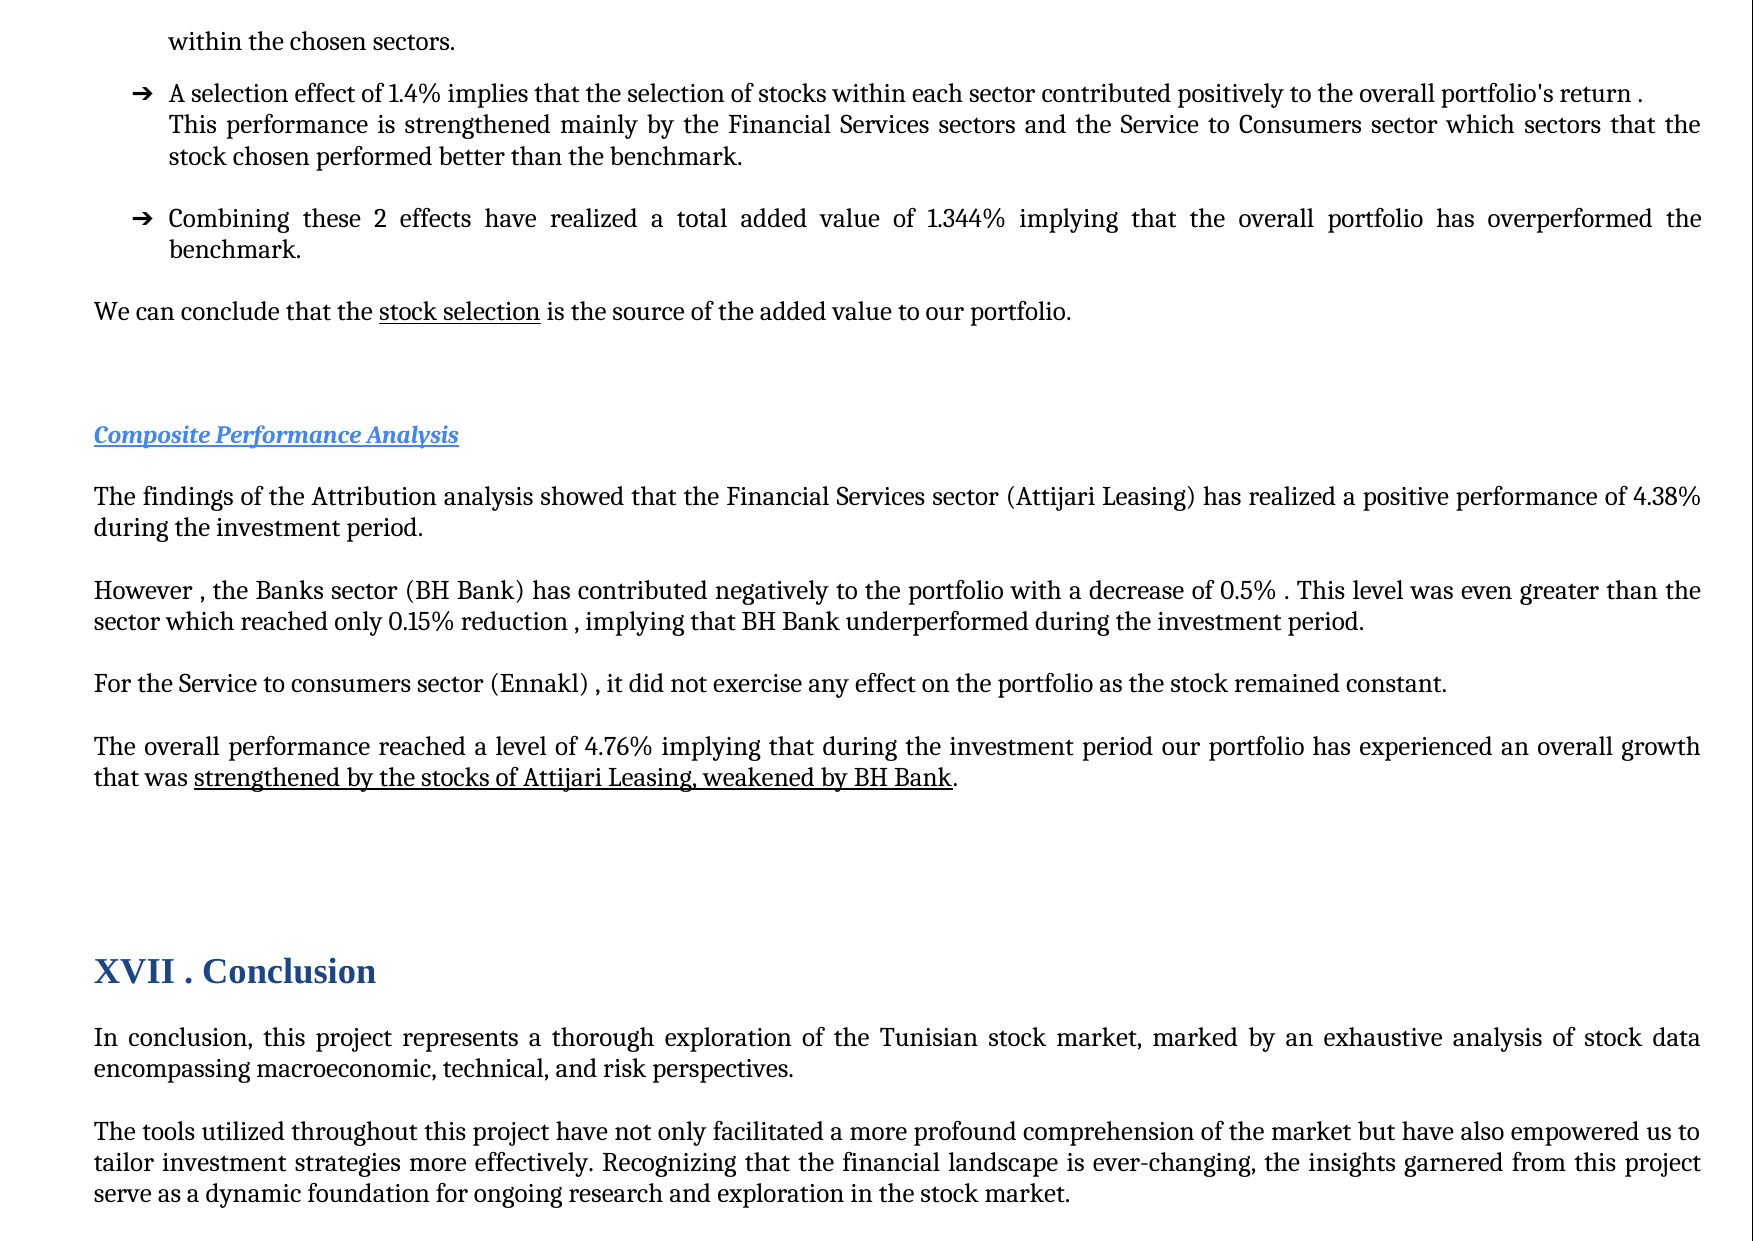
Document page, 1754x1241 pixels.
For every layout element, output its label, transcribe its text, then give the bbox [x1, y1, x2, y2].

text XVII . Conclusion [94, 949, 1704, 991]
list A selection effect of 1.4% implies that the selection of stocks within each sector contributed positively to the overall portfolio's return . [131, 78, 1704, 109]
text For the Service to consumers sector (Ennakl) , it did not exercise any effect on the portfolio as the stock remained constant. [94, 668, 1704, 699]
text In conclusion, this project represents a thorough exploration of the Tunisian stock market, marked by an exhaustive analysis of stock data encompassing macroeconomic, technical, and risk perspectives. [94, 1022, 1704, 1084]
text Composite Performance Analysis [94, 421, 1704, 450]
list Combining these 2 effects have realized a total added value of 1.344% implying that the overall portfolio has overperformed the benchmark. [131, 203, 1704, 265]
text The overall performance reached a level of 4.76% implying that during the investment period our portfolio has experienced an overall growth that was strengthened by the stocks of Attijari Leasing, weakened by BH Bank. [94, 731, 1704, 793]
text However , the Banks sector (BH Bank) has contributed negatively to the portfolio with a decrease of 0.5% . This level was even greater than the sector which reached only 0.15% reduction , implying that BH Bank underperformed during the investment period. [94, 575, 1704, 637]
text The tools utilized throughout this project have not only facilitated a more profound comprehension of the market but have also empowered us to tailor investment strategies more effectively. Recognizing that the financial landscape is ever-changing, the insights garnered from this project serve as a dynamic foundation for ongoing research and exploration in the stock market. [94, 1116, 1704, 1209]
text We can conclude that the stock selection is the source of the added value to our portfolio. [94, 296, 1704, 327]
text This performance is strengthened mainly by the Financial Services sectors and the Service to Consumers sector which sectors that the stock chosen performed better than the benchmark. [169, 109, 1704, 172]
text The findings of the Attribution analysis showed that the Financial Services sector (Attijari Leasing) has realized a positive performance of 4.38% during the investment period. [94, 481, 1704, 543]
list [131, 26, 1704, 57]
